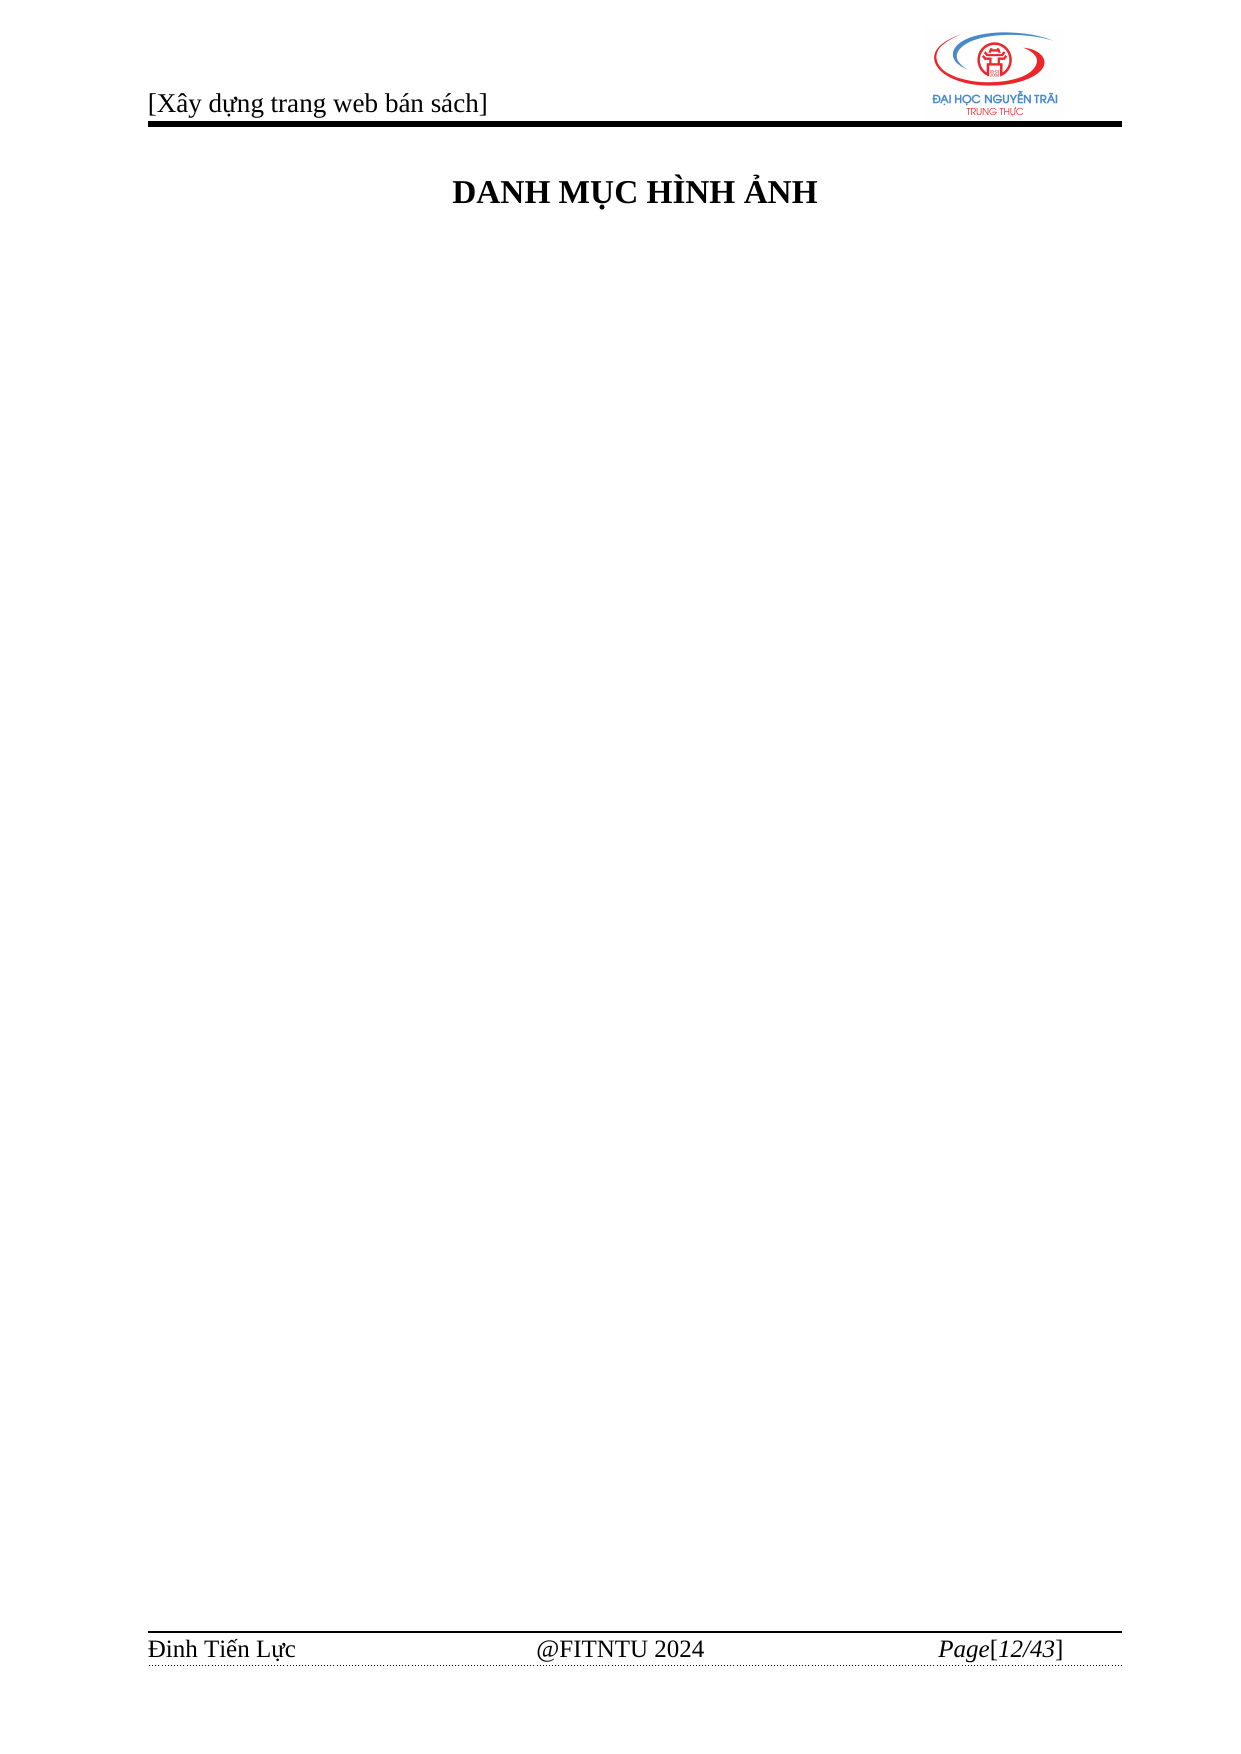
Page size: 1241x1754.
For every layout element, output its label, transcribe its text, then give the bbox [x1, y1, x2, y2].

subtitle DANH MỤC HÌNH ẢNH [148, 173, 1122, 211]
picture [925, 27, 1064, 120]
